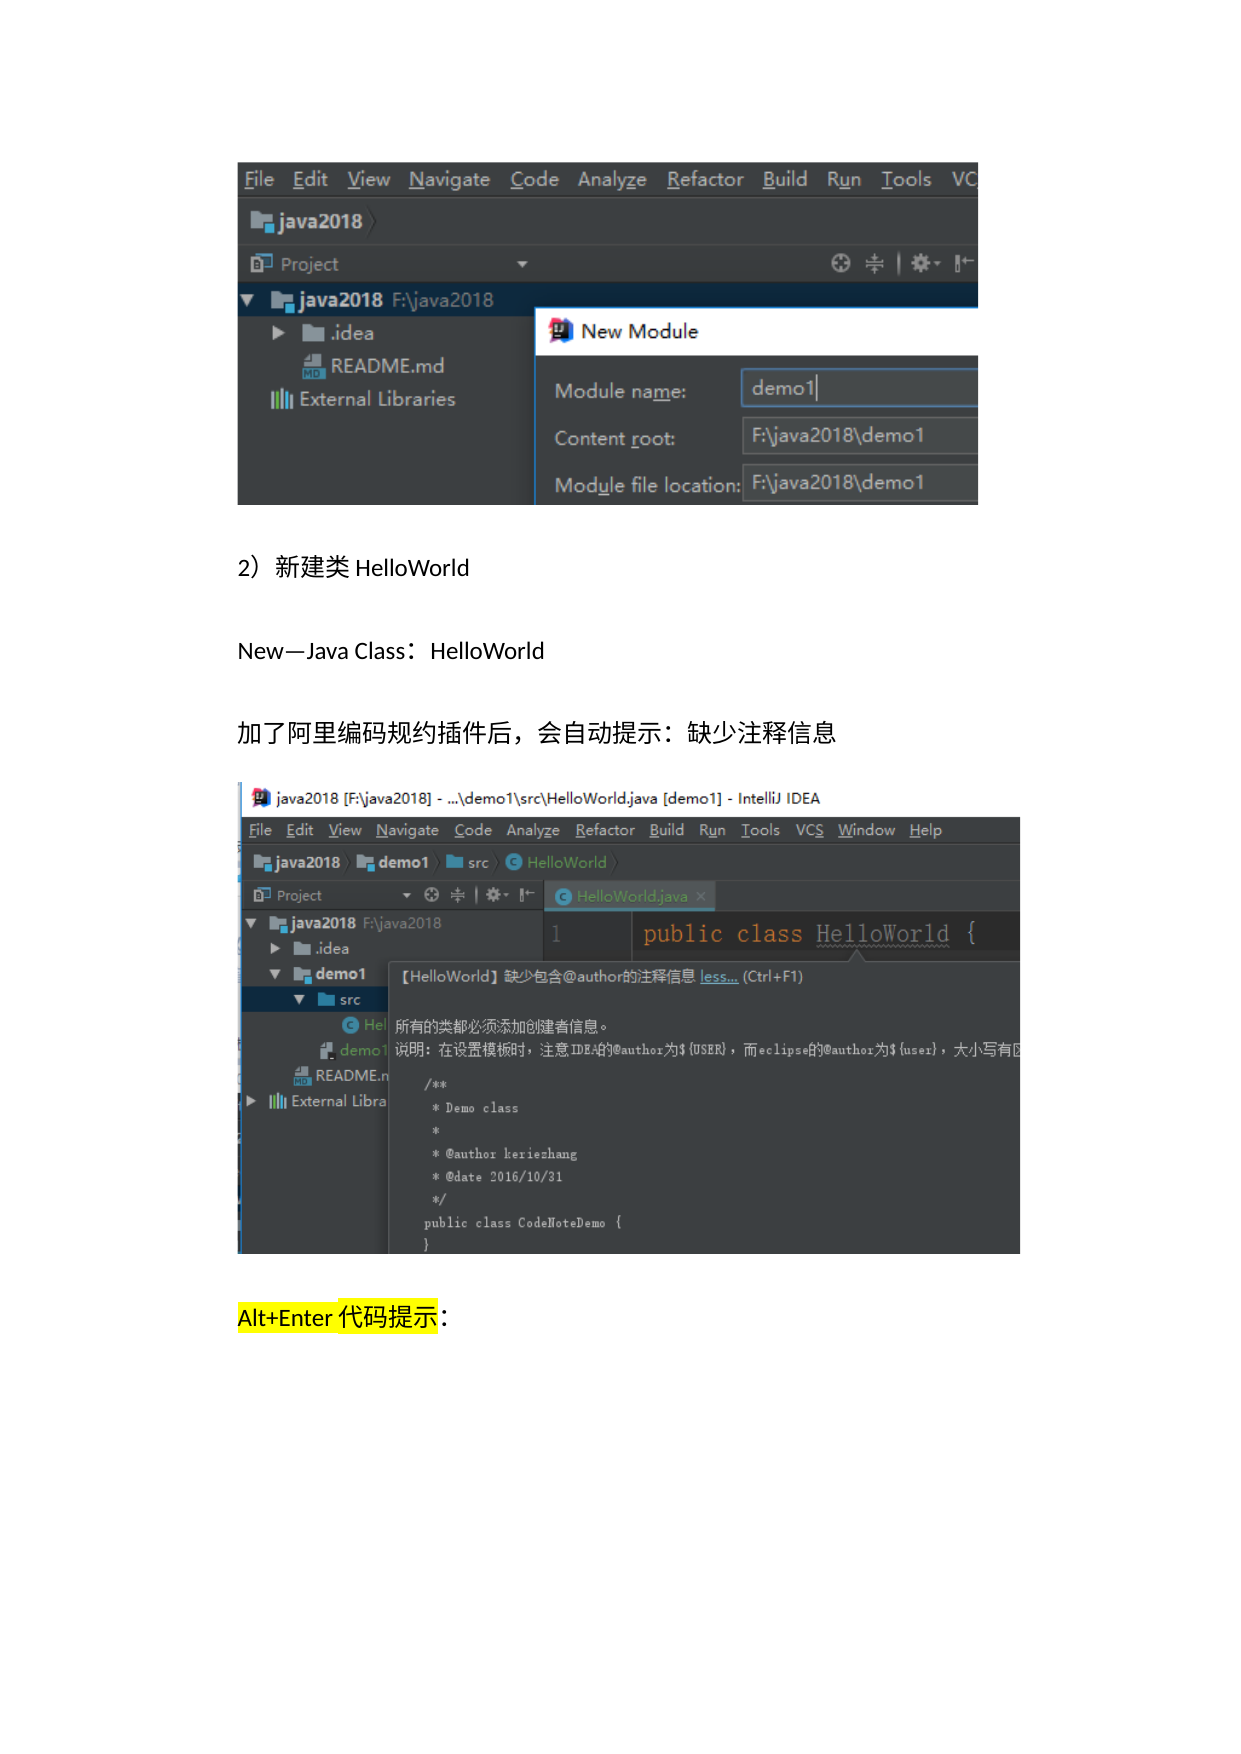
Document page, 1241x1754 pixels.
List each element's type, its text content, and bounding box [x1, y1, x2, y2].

text 加了阿里编码规约插件后，会自动提示：缺少注释信息 [187, 699, 1053, 764]
text Alt+Enter代码提示： [187, 1283, 1053, 1348]
picture [237, 782, 1021, 1254]
text 2）新建类HelloWorld [187, 533, 1053, 598]
text New—Java Class：HelloWorld [187, 616, 1053, 681]
picture [237, 162, 979, 505]
